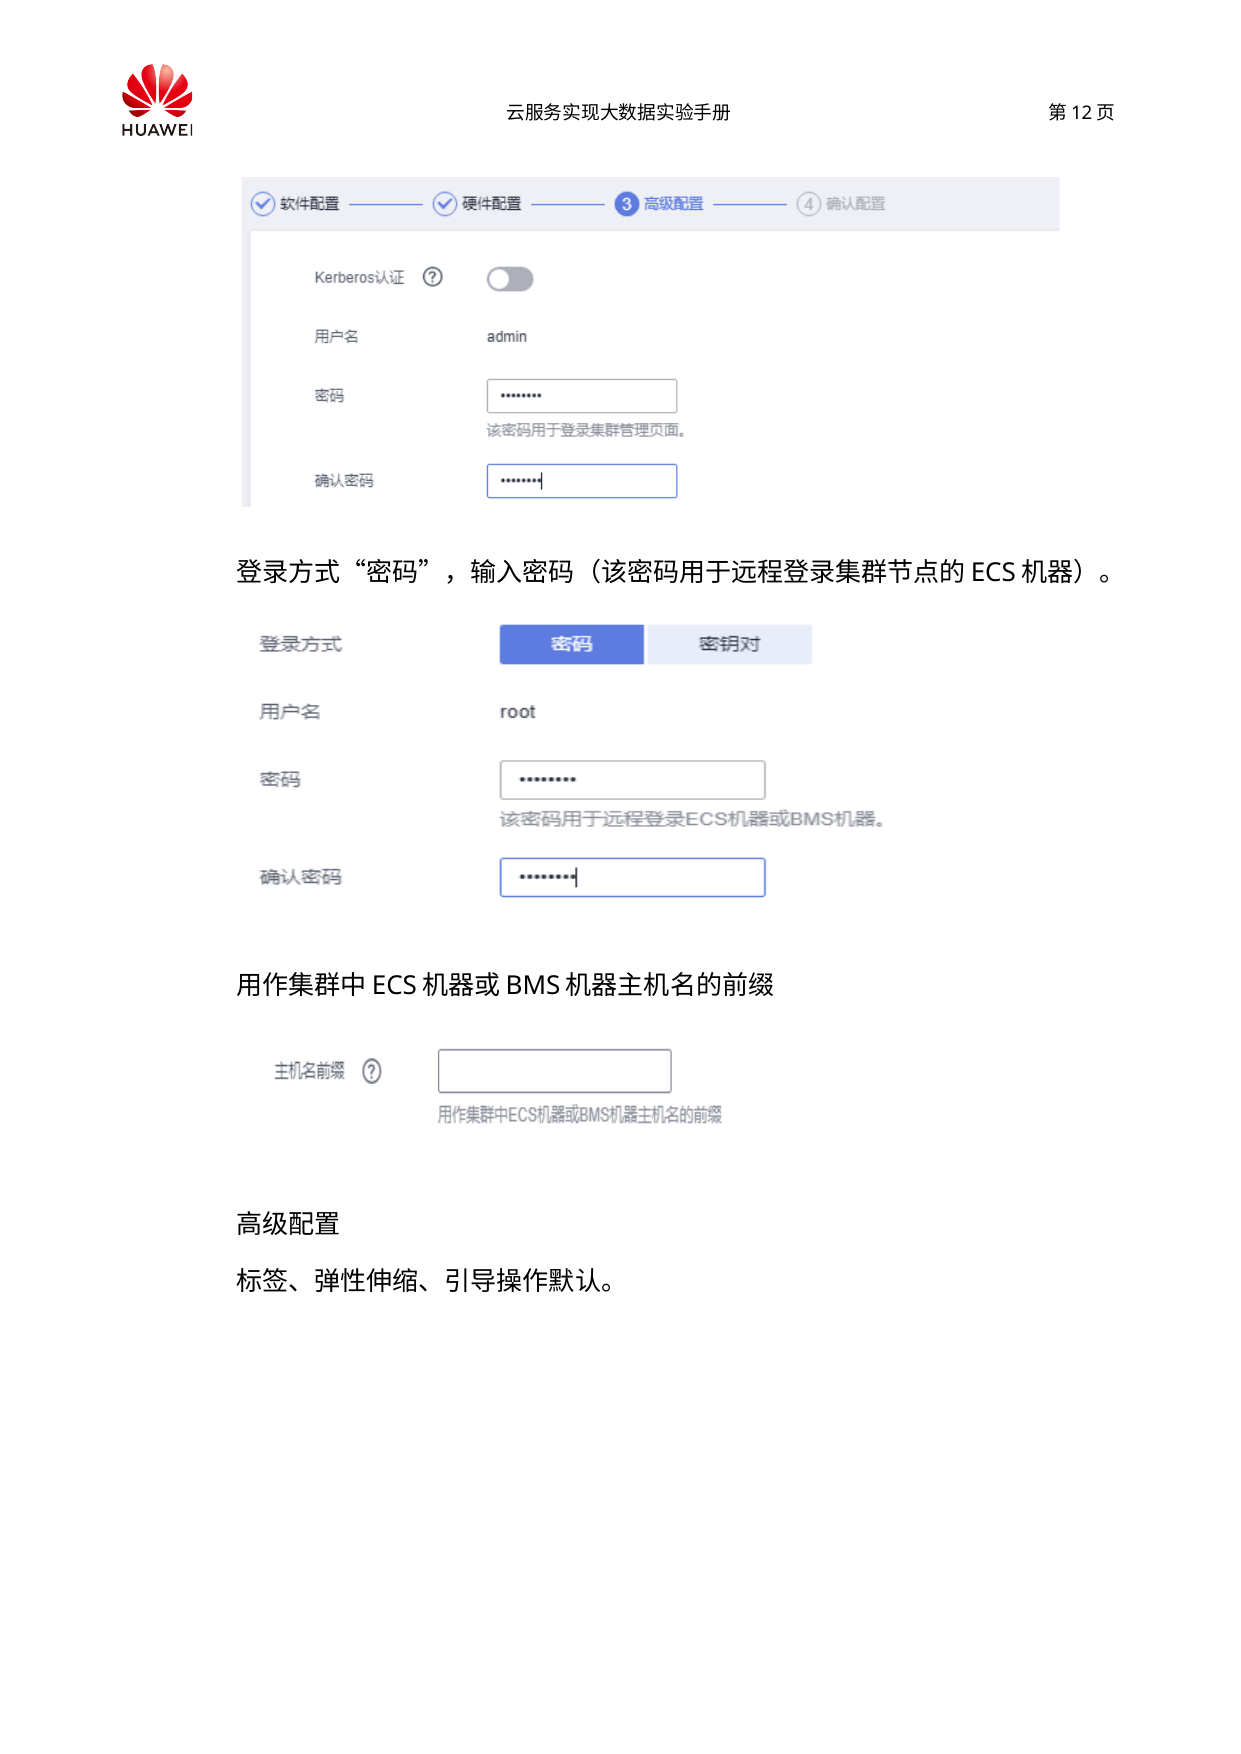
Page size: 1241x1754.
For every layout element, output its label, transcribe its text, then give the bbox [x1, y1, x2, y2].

text 用作集群中ECS机器或BMS机器主机名的前缀 [236, 964, 1122, 1002]
picture [236, 1022, 1097, 1158]
text 标签、弹性伸缩、引导操作默认。 [236, 1260, 1122, 1298]
picture [241, 177, 1060, 507]
picture [236, 609, 1075, 920]
text 高级配置 [236, 1203, 1122, 1241]
picture [122, 64, 193, 136]
text 登录方式“密码”，输入密码（该密码用于远程登录集群节点的ECS机器）。 [236, 551, 1122, 589]
